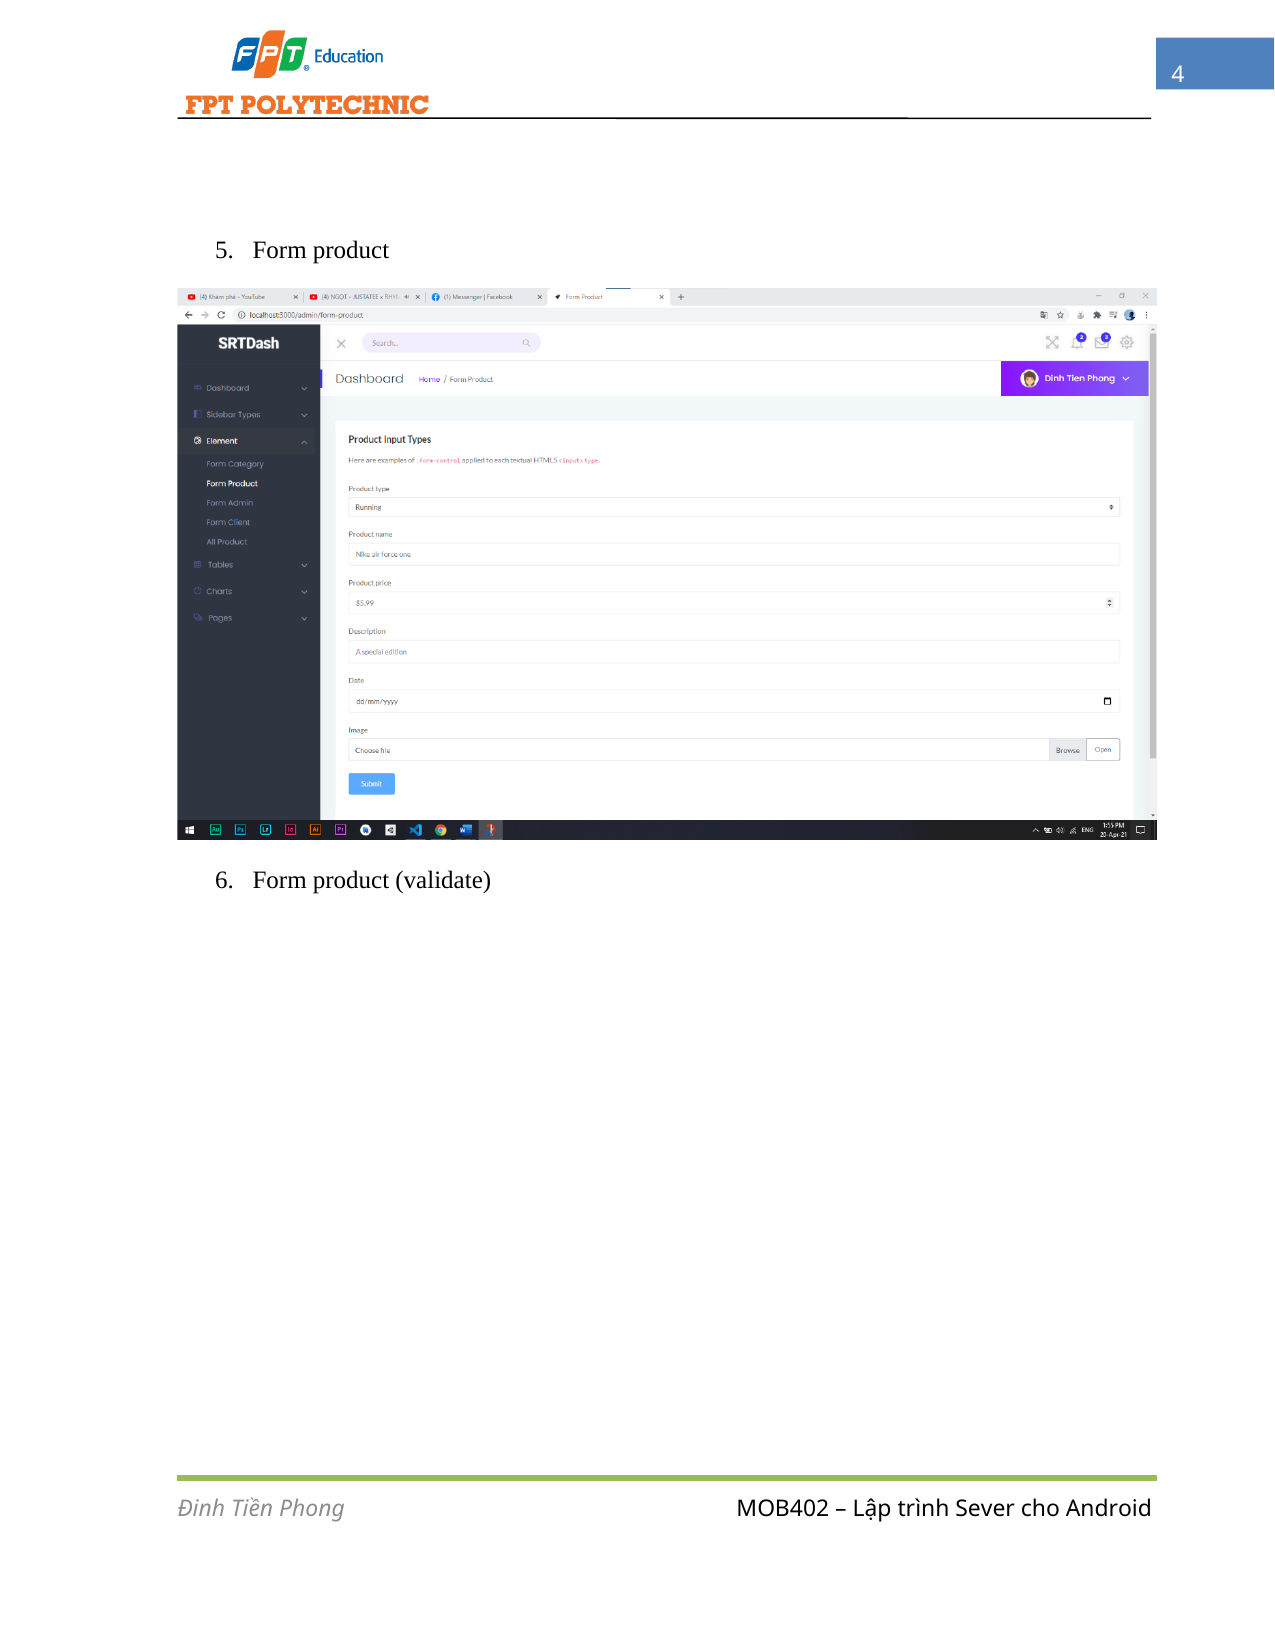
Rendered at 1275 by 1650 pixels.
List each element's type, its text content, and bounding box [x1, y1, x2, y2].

picture [177, 22, 437, 122]
list Form product [215, 235, 1157, 263]
picture [177, 288, 1157, 840]
list Form product (validate) [215, 865, 1157, 894]
